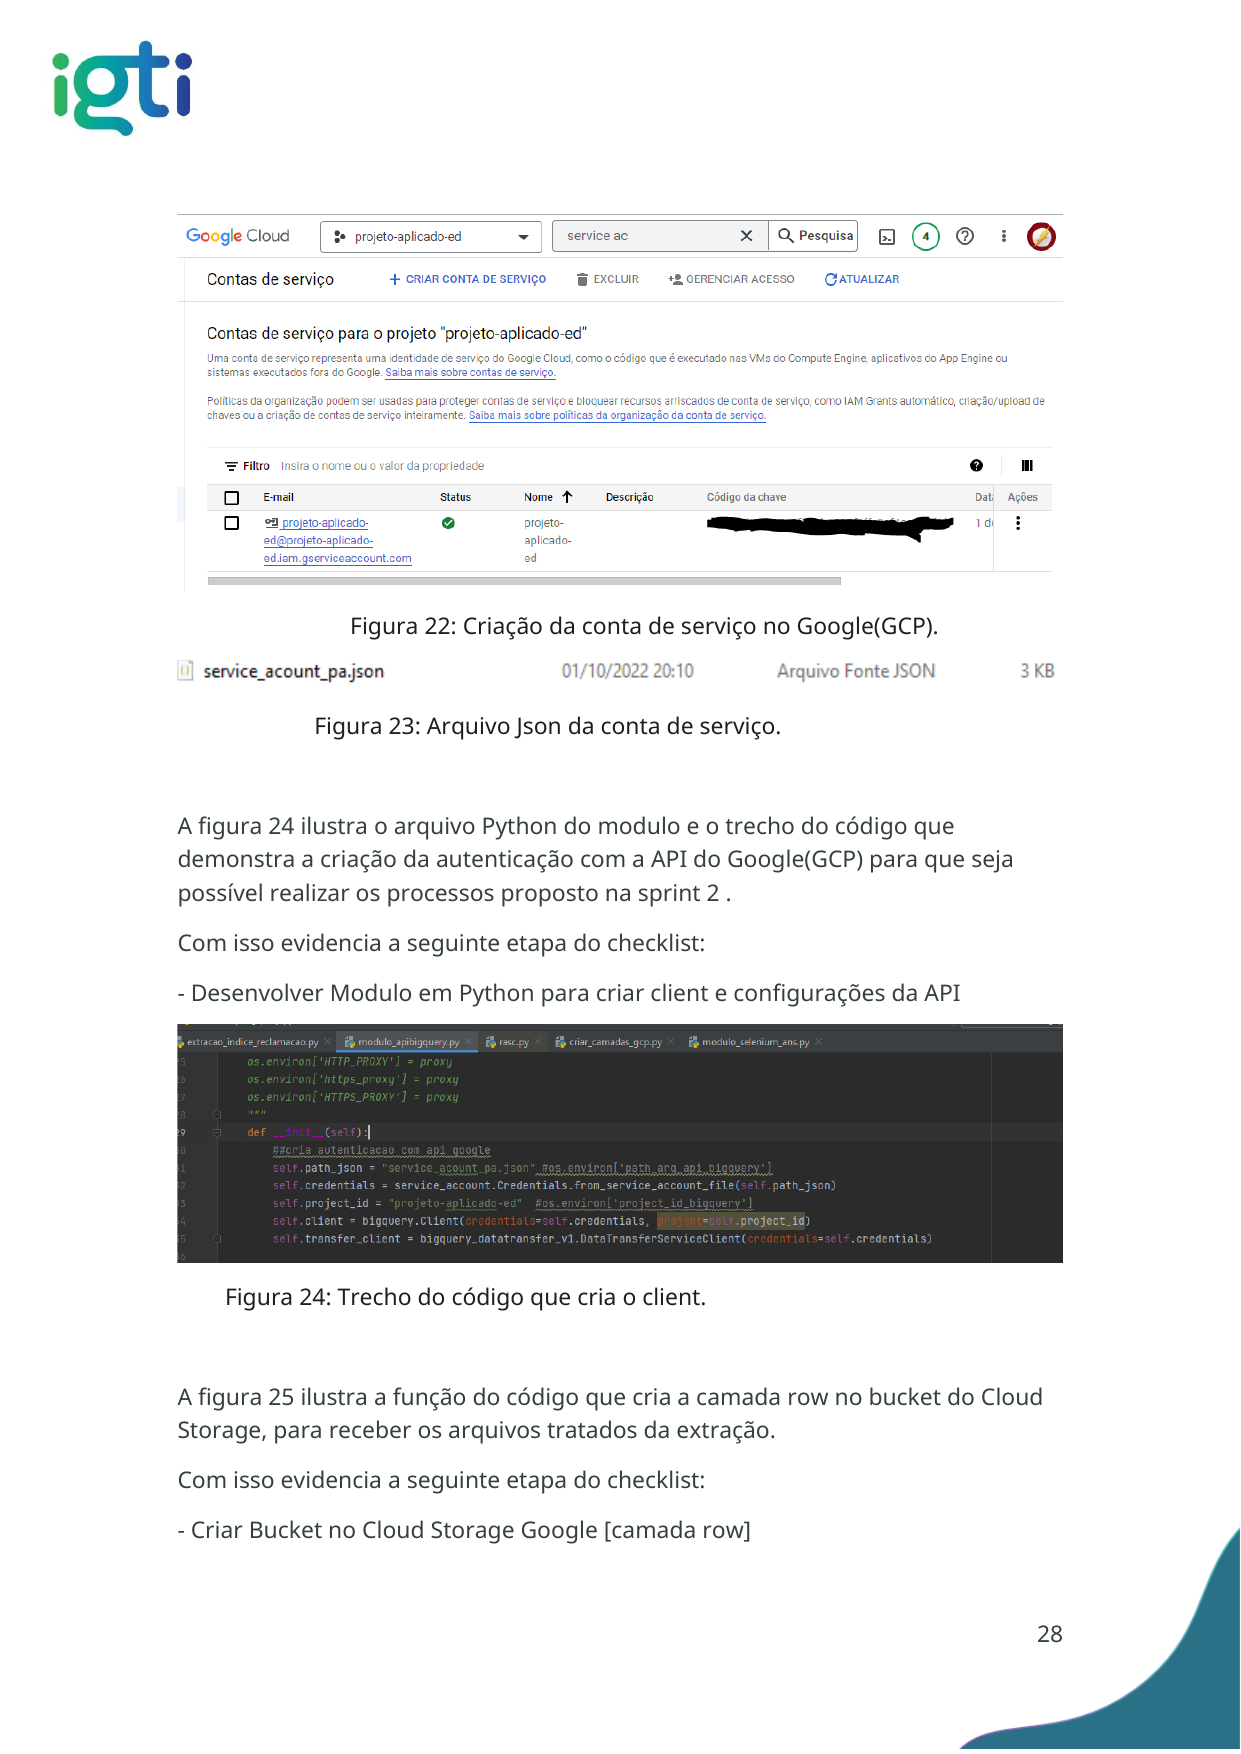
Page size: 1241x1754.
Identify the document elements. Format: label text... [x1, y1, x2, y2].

text - Criar Bucket no Cloud Storage Google [camada row] [177, 1512, 1063, 1546]
text - Desenvolver Modulo em Python para criar client e configurações da API [177, 974, 1063, 1008]
text Com isso evidencia a seguinte etapa do checklist: [177, 1462, 1063, 1496]
picture [177, 214, 1063, 592]
text Figura 23: Arquivo Json da conta de serviço. [177, 708, 1063, 741]
text Figura 22: Criação da conta de serviço no Google(GCP). [177, 608, 1063, 641]
picture [37, 34, 205, 141]
text A figura 25 ilustra a função do código que cria a camada row no bucket do Cloud Storage, para receber os arquivos tratados da extração. [177, 1379, 1063, 1446]
picture [177, 1024, 1063, 1263]
text Com isso evidencia a seguinte etapa do checklist: [177, 924, 1063, 958]
picture [955, 1521, 1241, 1749]
text A figura 24 ilustra o arquivo Python do modulo e o trecho do código que demonstra a criação da autenticação com a API do Google(GCP) para que seja possível realizar os processos proposto na sprint 2 . [177, 808, 1063, 908]
text Figura 24: Trecho do código que cria o client. [177, 1279, 1063, 1312]
picture [177, 660, 1063, 684]
